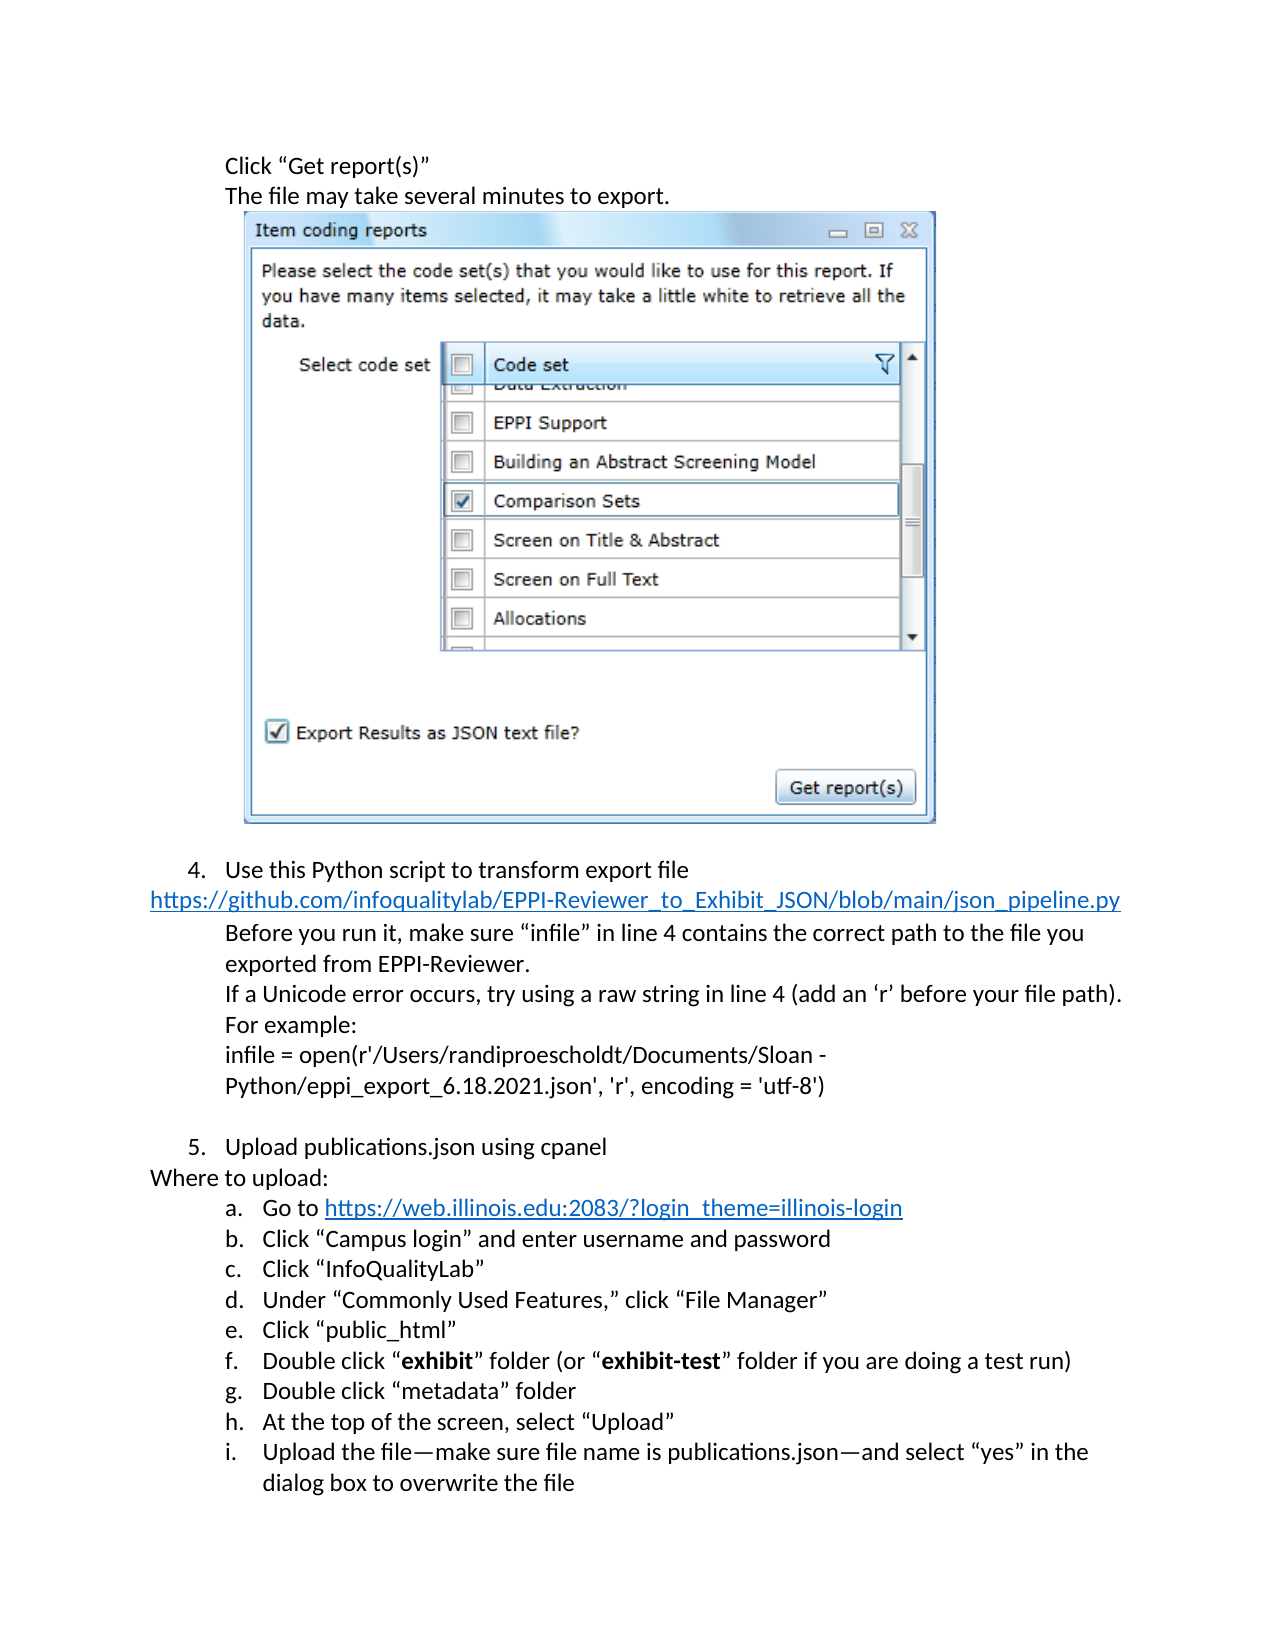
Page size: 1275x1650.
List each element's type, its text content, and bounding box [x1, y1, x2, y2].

text Before you run it, make sure “infile” in line 4 contains the correct path to the file you exported from EPPI-Reviewer. [225, 917, 1125, 978]
list Click “InfoQualityLab” [225, 1253, 1125, 1284]
text https://github.com/infoqualitylab/EPPI-Reviewer_to_Exhibit_JSON/blob/main/json_pipeline.py [150, 884, 1125, 915]
list Double click “exhibit” folder (or “exhibit-test” folder if you are doing a test run) [225, 1345, 1125, 1375]
list Click “Get report(s)” [225, 150, 1125, 181]
text If a Unicode error occurs, try using a raw string in line 4 (add an ‘r’ before your file path). For example: [225, 978, 1125, 1039]
list Double click “metadata” folder [225, 1375, 1125, 1406]
list Click “Campus login” and enter username and password [225, 1223, 1125, 1253]
list Upload the file—make sure file name is publications.json—and select “yes” in the dialog box to overwrite the file [225, 1436, 1125, 1497]
text Where to upload: [150, 1162, 1125, 1192]
list Upload publications.json using cpanel [187, 1131, 1125, 1162]
text infile = open(r'/Users/randiproescholdt/Documents/Sloan - Python/eppi_export_6.18.2021.json', 'r', encoding = 'utf-8') [225, 1039, 1125, 1101]
list Use this Python script to transform export file [187, 854, 1125, 884]
list Go to https://web.illinois.edu:2083/?login_theme=illinois-login [225, 1192, 1125, 1223]
list The file may take several minutes to export. [225, 181, 1125, 211]
list At the top of the screen, select “Upload” [225, 1406, 1125, 1436]
list Click “public_html” [225, 1314, 1125, 1345]
list Under “Commonly Used Features,” click “File Manager” [225, 1284, 1125, 1314]
